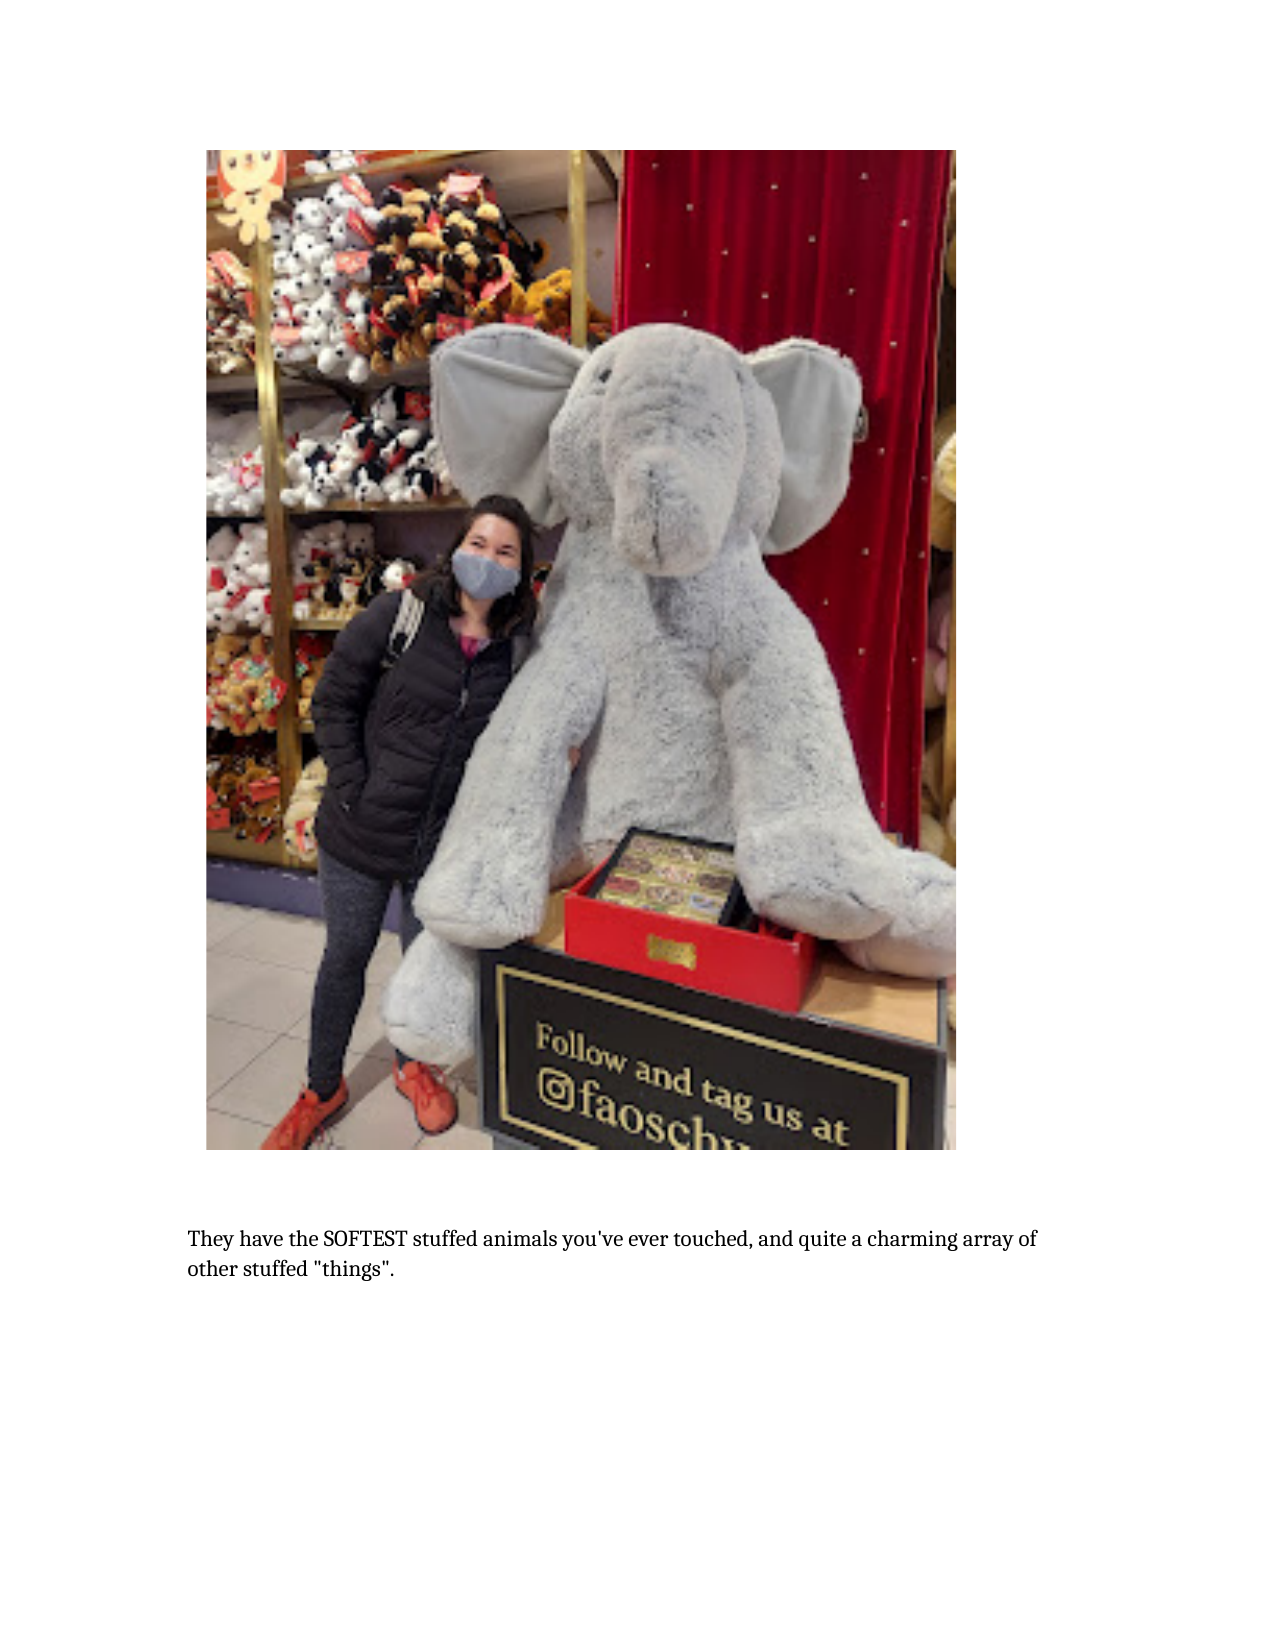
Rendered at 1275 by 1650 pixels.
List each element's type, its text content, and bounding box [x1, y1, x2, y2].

picture [206, 150, 957, 1150]
text They have the SOFTEST stuffed animals you've ever touched, and quite a charming array of other stuffed "things". [187, 1226, 1087, 1282]
